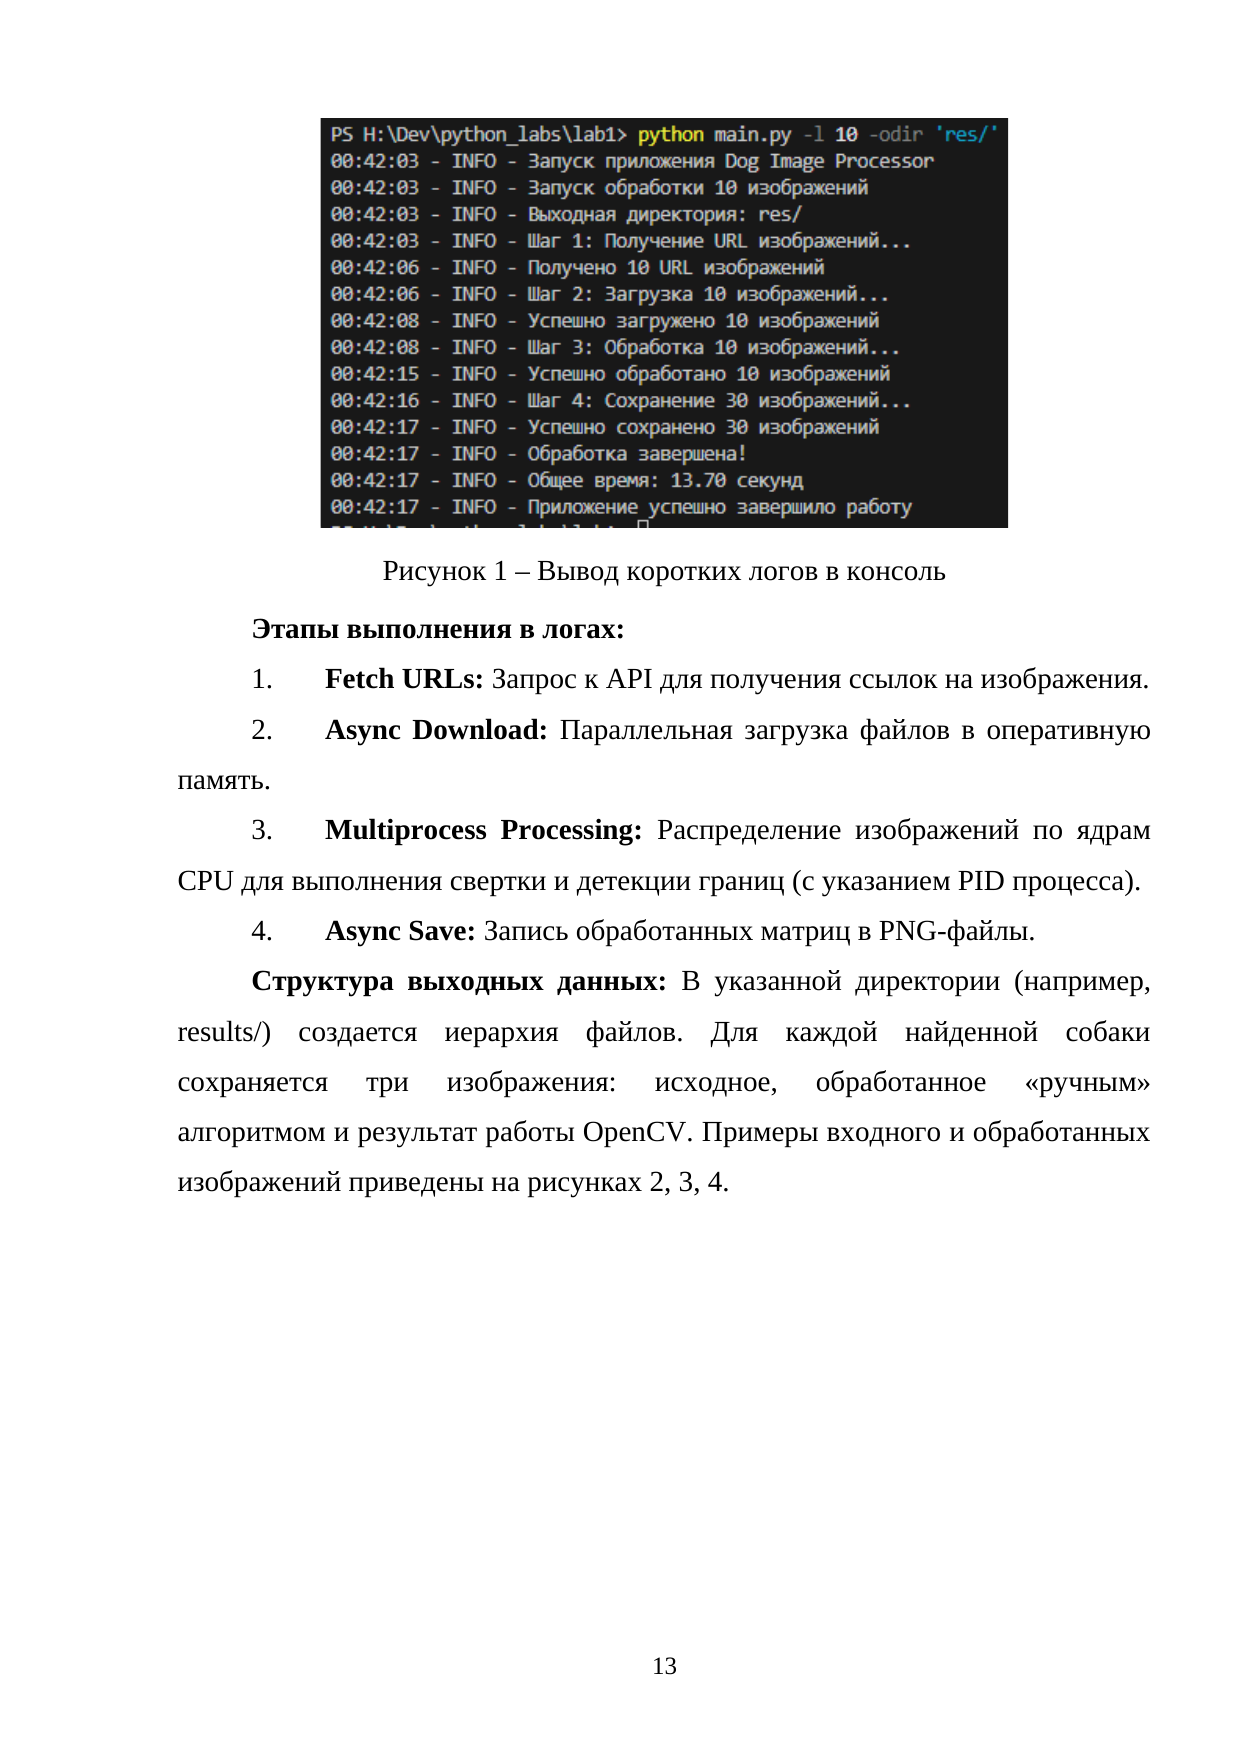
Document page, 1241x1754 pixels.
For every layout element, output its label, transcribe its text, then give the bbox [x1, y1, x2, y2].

list Async Download: Параллельная загрузка файлов в оперативную память. [177, 712, 1152, 796]
text Этапы выполнения в логах: [177, 611, 1152, 645]
list Fetch URLs: Запрос к API для получения ссылок на изображения. [177, 661, 1152, 695]
list Async Save: Запись обработанных матриц в PNG-файлы. [177, 913, 1152, 947]
list Multiprocess Processing: Распределение изображений по ядрам CPU для выполнения свертки и детекции границ (с указанием PID процесса). [177, 812, 1152, 896]
picture [320, 118, 1009, 528]
text Рисунок 1 – Вывод коротких логов в консоль [177, 553, 1152, 586]
text Структура выходных данных: В указанной директории (например, results/) создается иерархия файлов. Для каждой найденной собаки сохраняется три изображения: исходное, обработанное «ручным» алгоритмом и результат работы OpenCV. Примеры входного и обработанных изображений приведены на рисунках 2, 3, 4. [177, 963, 1152, 1198]
